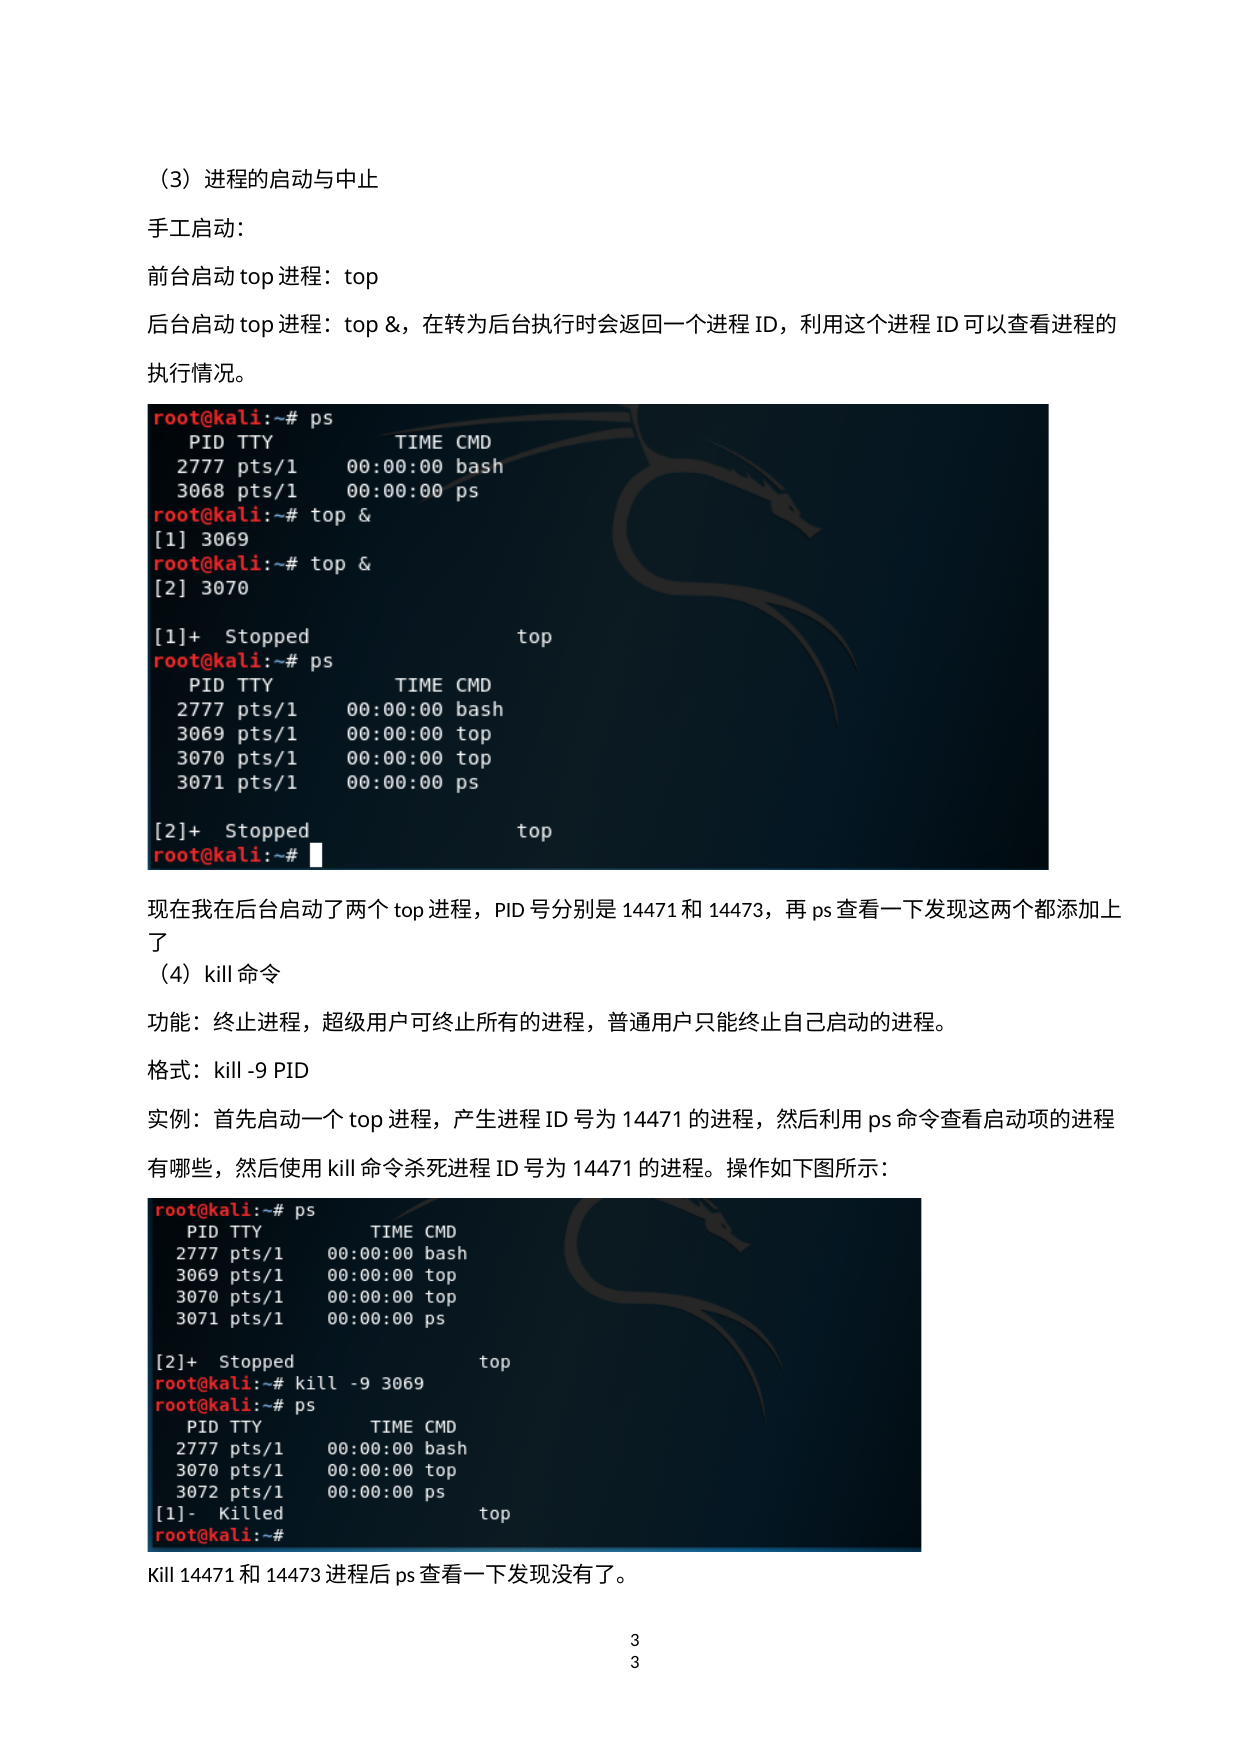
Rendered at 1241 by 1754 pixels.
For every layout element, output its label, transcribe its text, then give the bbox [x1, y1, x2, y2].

text Kill 14471和14473进程后ps查看一下发现没有了。 [148, 1556, 1122, 1589]
text （4）kill命令 [148, 957, 1122, 989]
text 手工启动： [148, 210, 1122, 243]
text 前台启动top进程：top [148, 259, 1122, 291]
picture [147, 404, 1049, 870]
text （3）进程的启动与中止 [148, 162, 1122, 194]
text 功能：终止进程，超级用户可终止所有的进程，普通用户只能终止自己启动的进程。 [148, 1005, 1122, 1037]
picture [147, 1198, 922, 1552]
text 后台启动top进程：top &，在转为后台执行时会返回一个进程ID，利用这个进程ID可以查看进程的执行情况。 [148, 307, 1122, 388]
text 格式：kill -9 PID [148, 1053, 1122, 1086]
text 实例：首先启动一个top进程，产生进程ID号为14471的进程，然后利用ps命令查看启动项的进程有哪些，然后使用kill命令杀死进程ID号为14471的进程。操作如下图所示： [148, 1102, 1122, 1183]
text 现在我在后台启动了两个top进程，PID号分别是14471和14473，再ps查看一下发现这两个都添加上了 [148, 892, 1122, 957]
